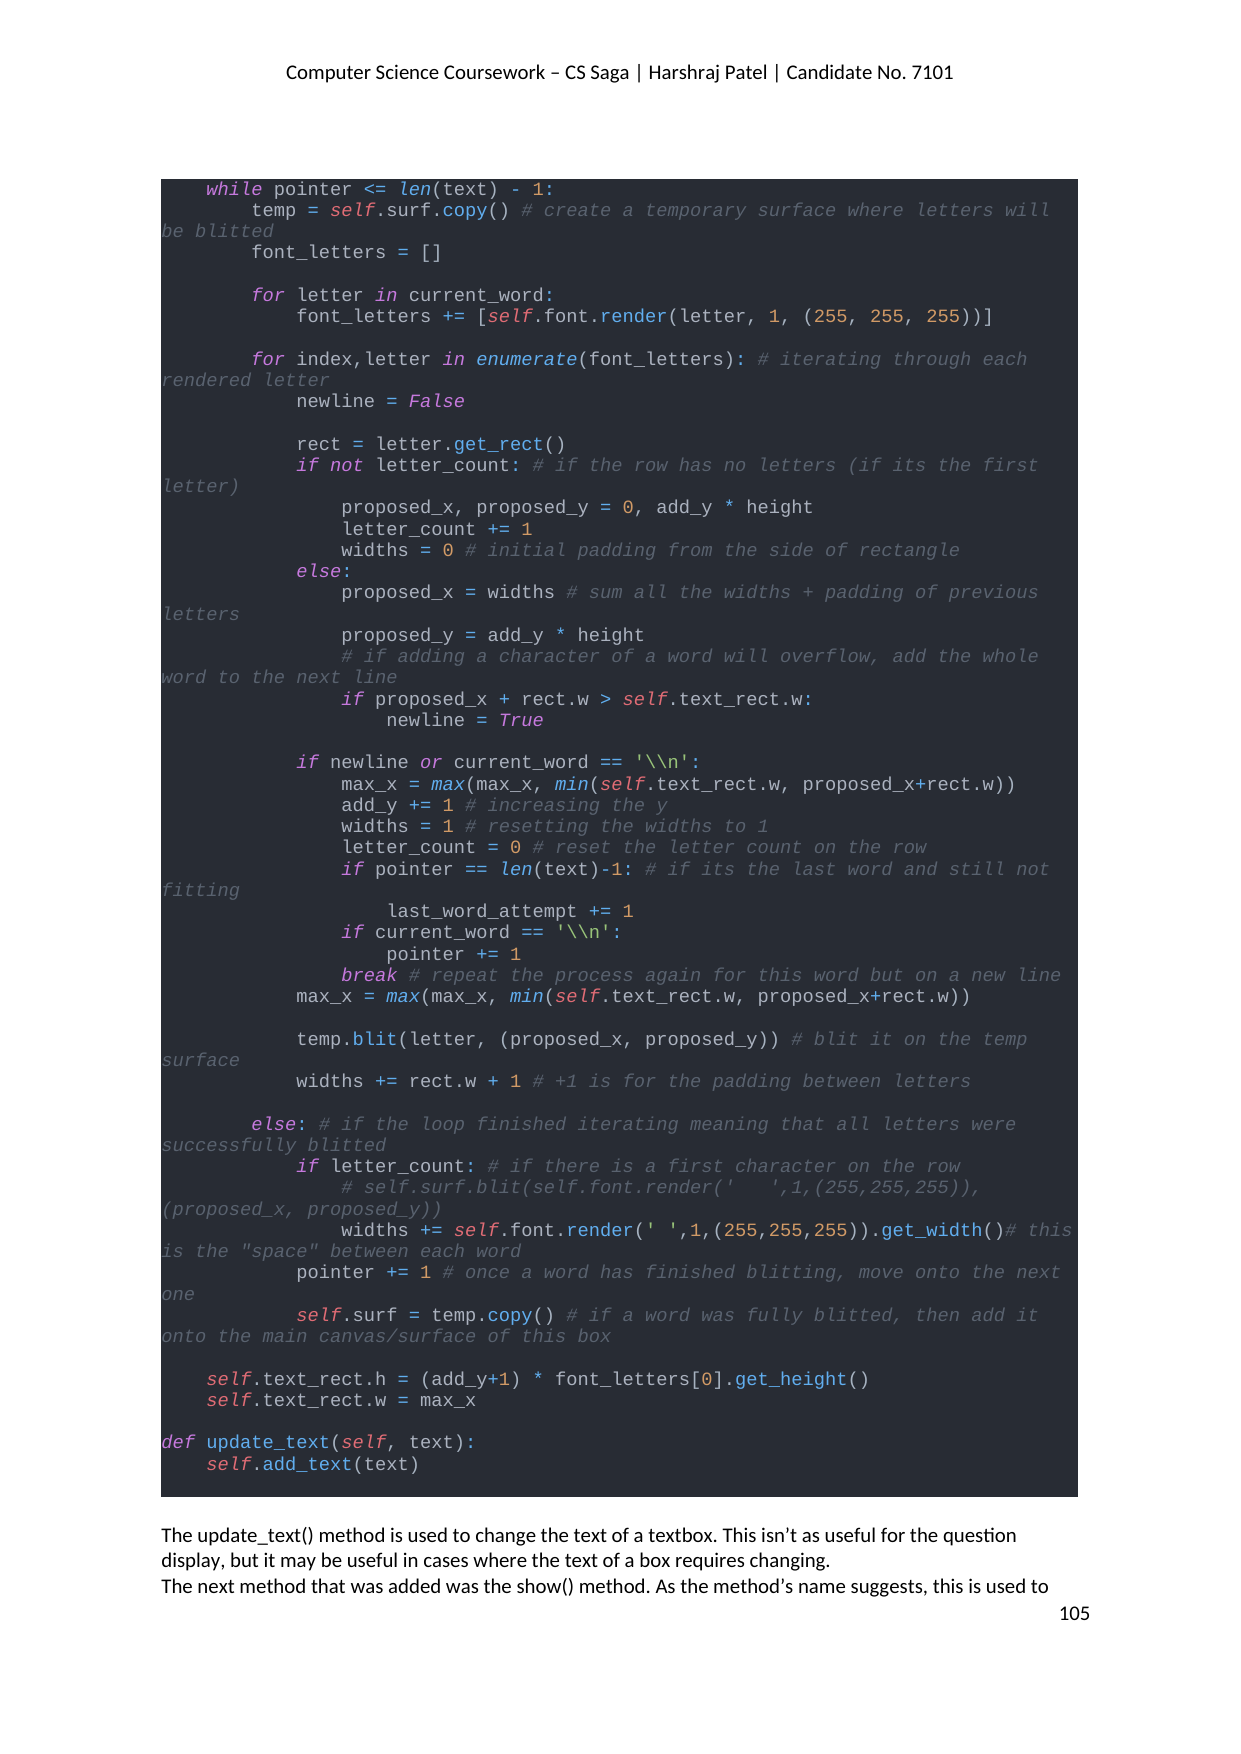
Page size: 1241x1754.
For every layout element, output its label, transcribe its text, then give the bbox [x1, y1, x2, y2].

table_cell The update_text() method is used to change the text of a textbox. This isn’t as useful for the question display, but it may be useful in cases where the text of a box requires changing. [150, 1522, 1089, 1573]
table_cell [150, 1573, 1089, 1598]
